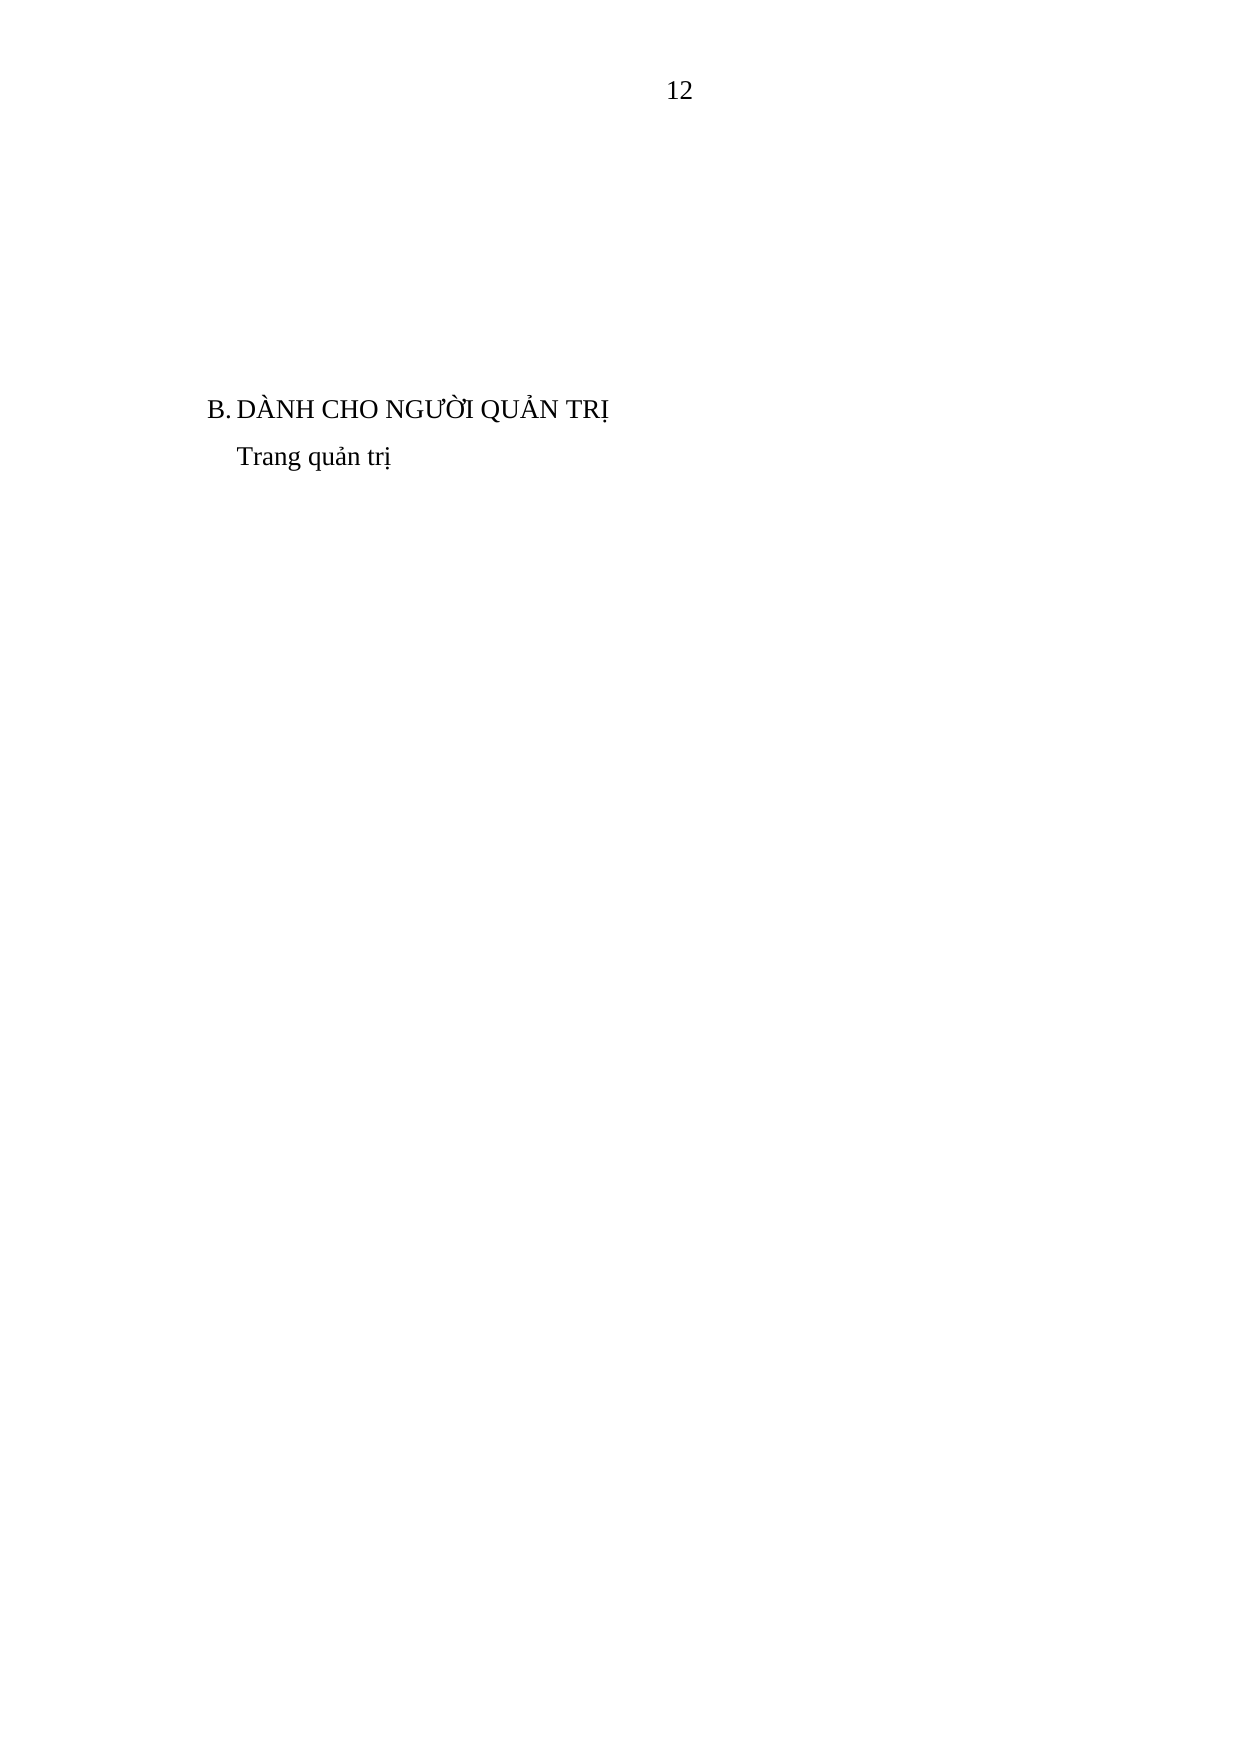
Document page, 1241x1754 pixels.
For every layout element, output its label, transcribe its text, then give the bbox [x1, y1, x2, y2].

text Trang quản trị [236, 440, 1122, 471]
list DÀNH CHO NGƯỜI QUẢN TRỊ [207, 393, 1122, 424]
